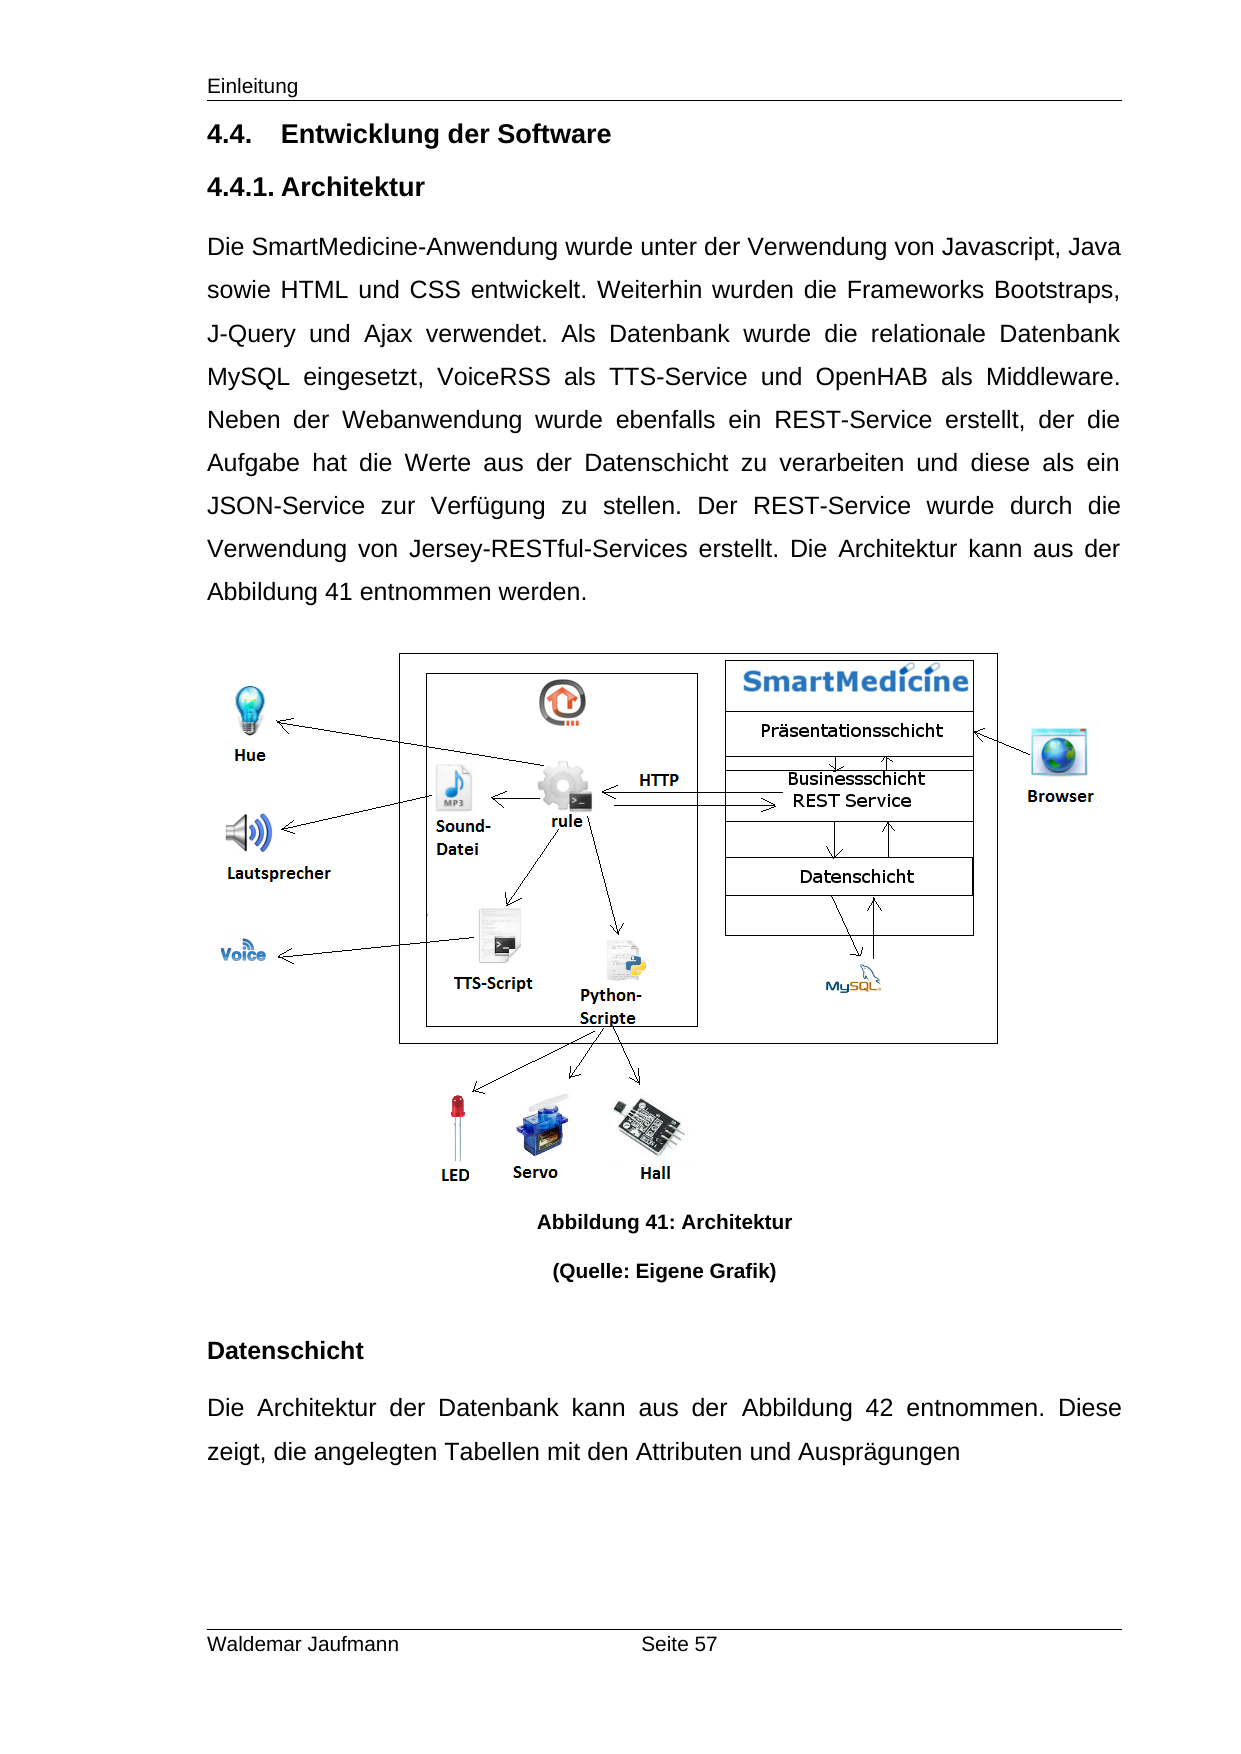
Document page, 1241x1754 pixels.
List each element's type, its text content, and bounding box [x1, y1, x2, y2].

picture [206, 649, 1182, 1198]
subtitle Architektur [207, 170, 1122, 203]
text Die Architektur der Datenbank kann aus der Abbildung 42 entnommen. Diese zeigt, die angelegten Tabellen mit den Attributen und Ausprägungen [207, 1393, 1122, 1465]
text Datenschicht [207, 1336, 1122, 1364]
text Abbildung 41: Architektur [207, 1210, 1122, 1234]
text (Quelle: Eigene Grafik) [207, 1259, 1122, 1283]
text Die SmartMedicine-Anwendung wurde unter der Verwendung von Javascript, Java sowie HTML und CSS entwickelt. Weiterhin wurden die Frameworks Bootstraps, J-Query und Ajax verwendet. Als Datenbank wurde die relationale Datenbank MySQL eingesetzt, VoiceRSS als TTS-Service und OpenHAB als Middleware. Neben der Webanwendung wurde ebenfalls ein REST-Service erstellt, der die Aufgabe hat die Werte aus der Datenschicht zu verarbeiten und diese als ein JSON-Service zur Verfügung zu stellen. Der REST-Service wurde durch die Verwendung von Jersey-RESTful-Services erstellt. Die Architektur kann aus der Abbildung 41 entnommen werden. [207, 232, 1122, 606]
subtitle Entwicklung der Software [207, 118, 1122, 149]
